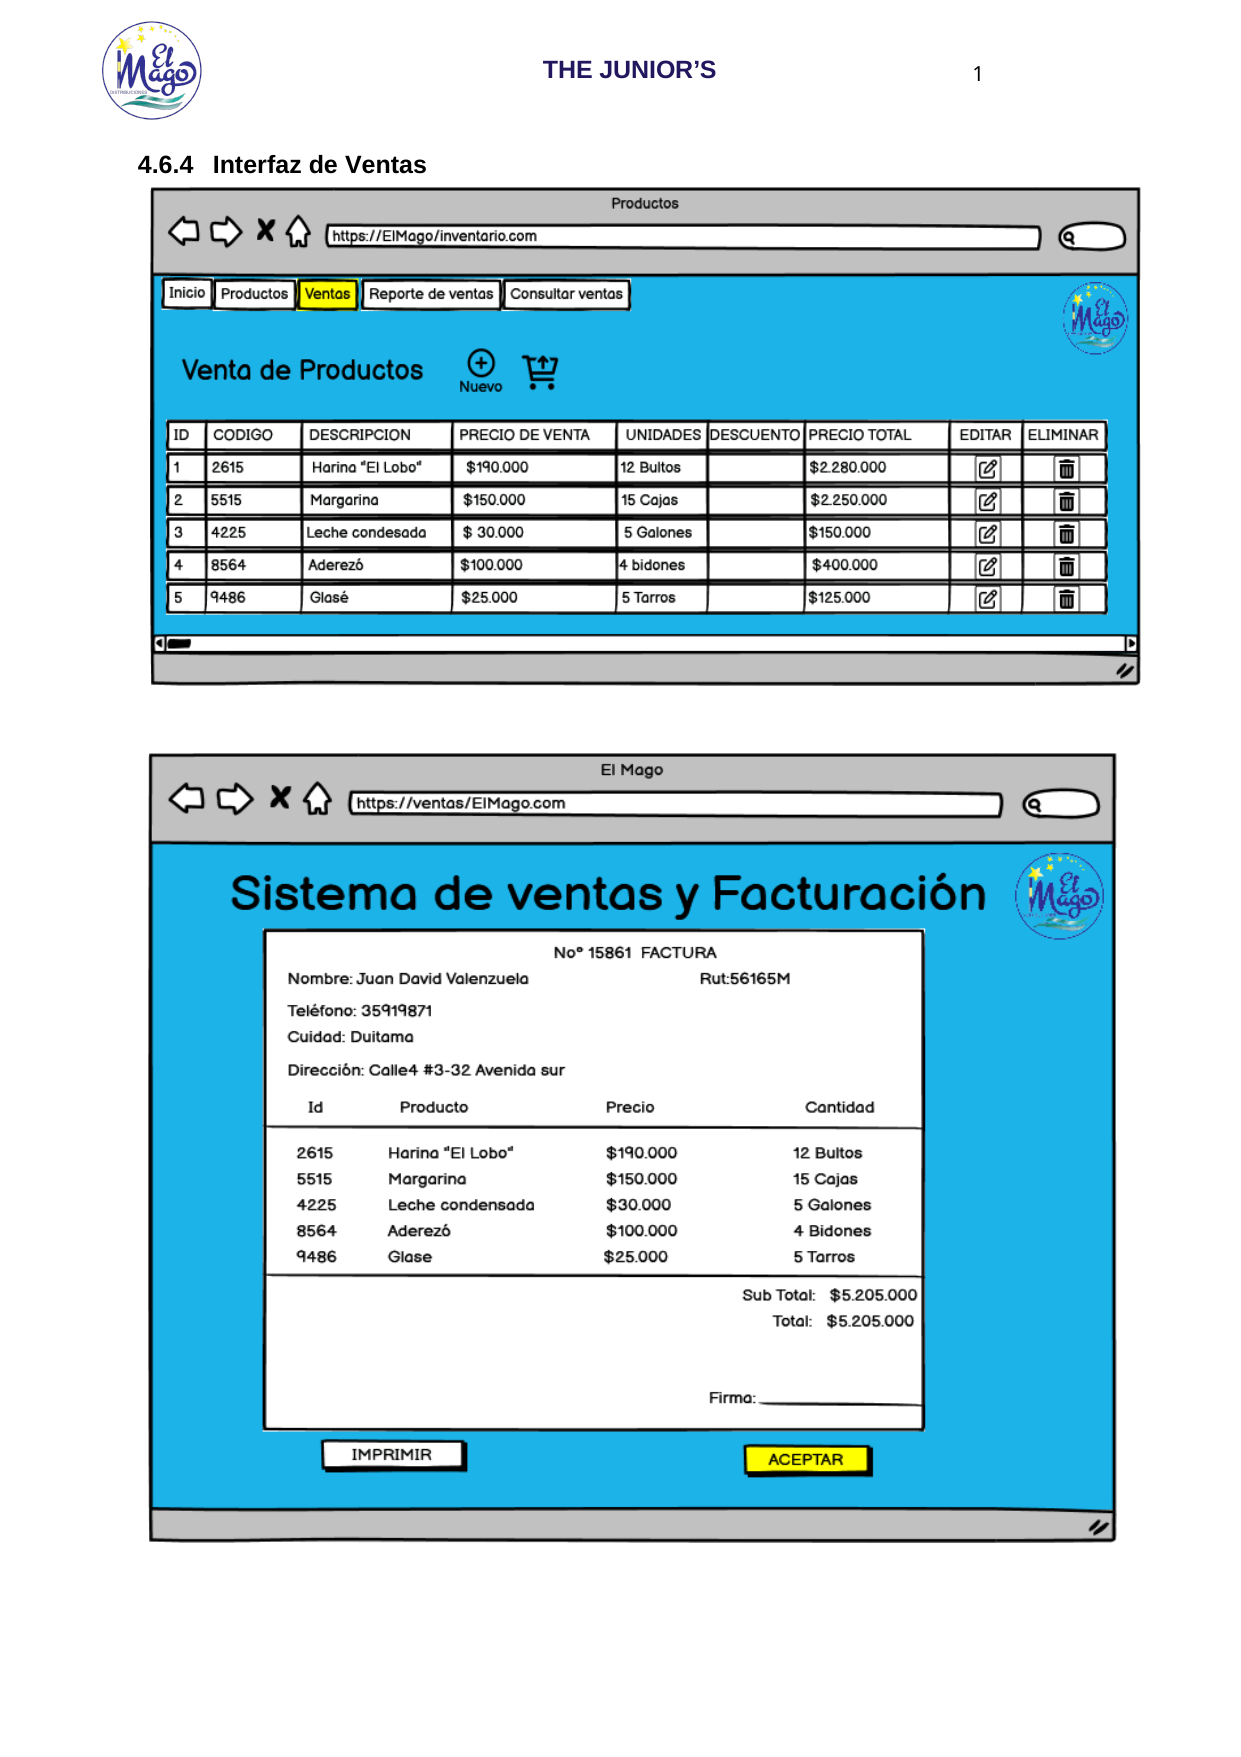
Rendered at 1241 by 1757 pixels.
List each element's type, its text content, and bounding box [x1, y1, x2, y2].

list Interfaz de Ventas [138, 150, 1234, 179]
picture [150, 187, 1141, 686]
picture [148, 753, 1117, 1543]
picture [87, 15, 216, 121]
